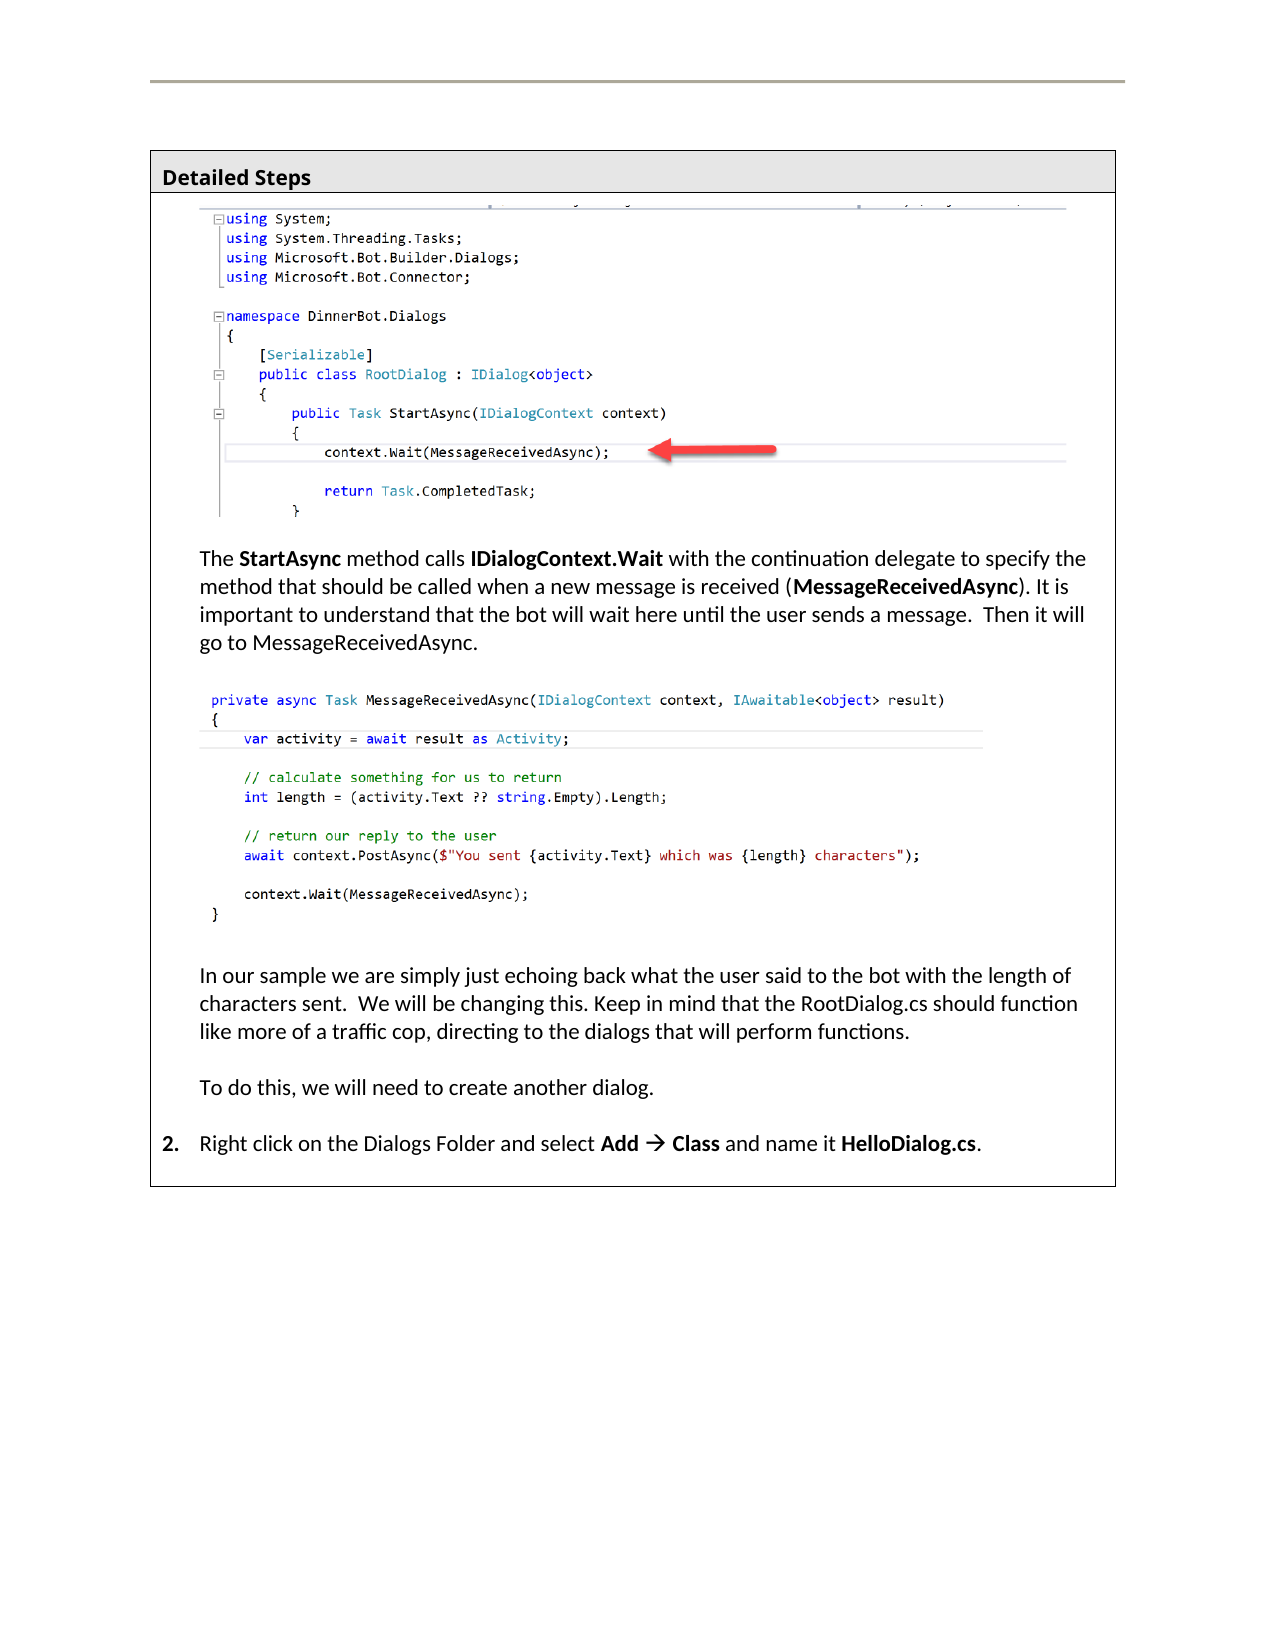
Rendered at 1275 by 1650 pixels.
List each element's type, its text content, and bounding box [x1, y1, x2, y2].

picture [199, 684, 983, 933]
table_header Detailed Steps [151, 151, 1115, 192]
picture [199, 205, 1067, 517]
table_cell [151, 193, 1115, 1186]
